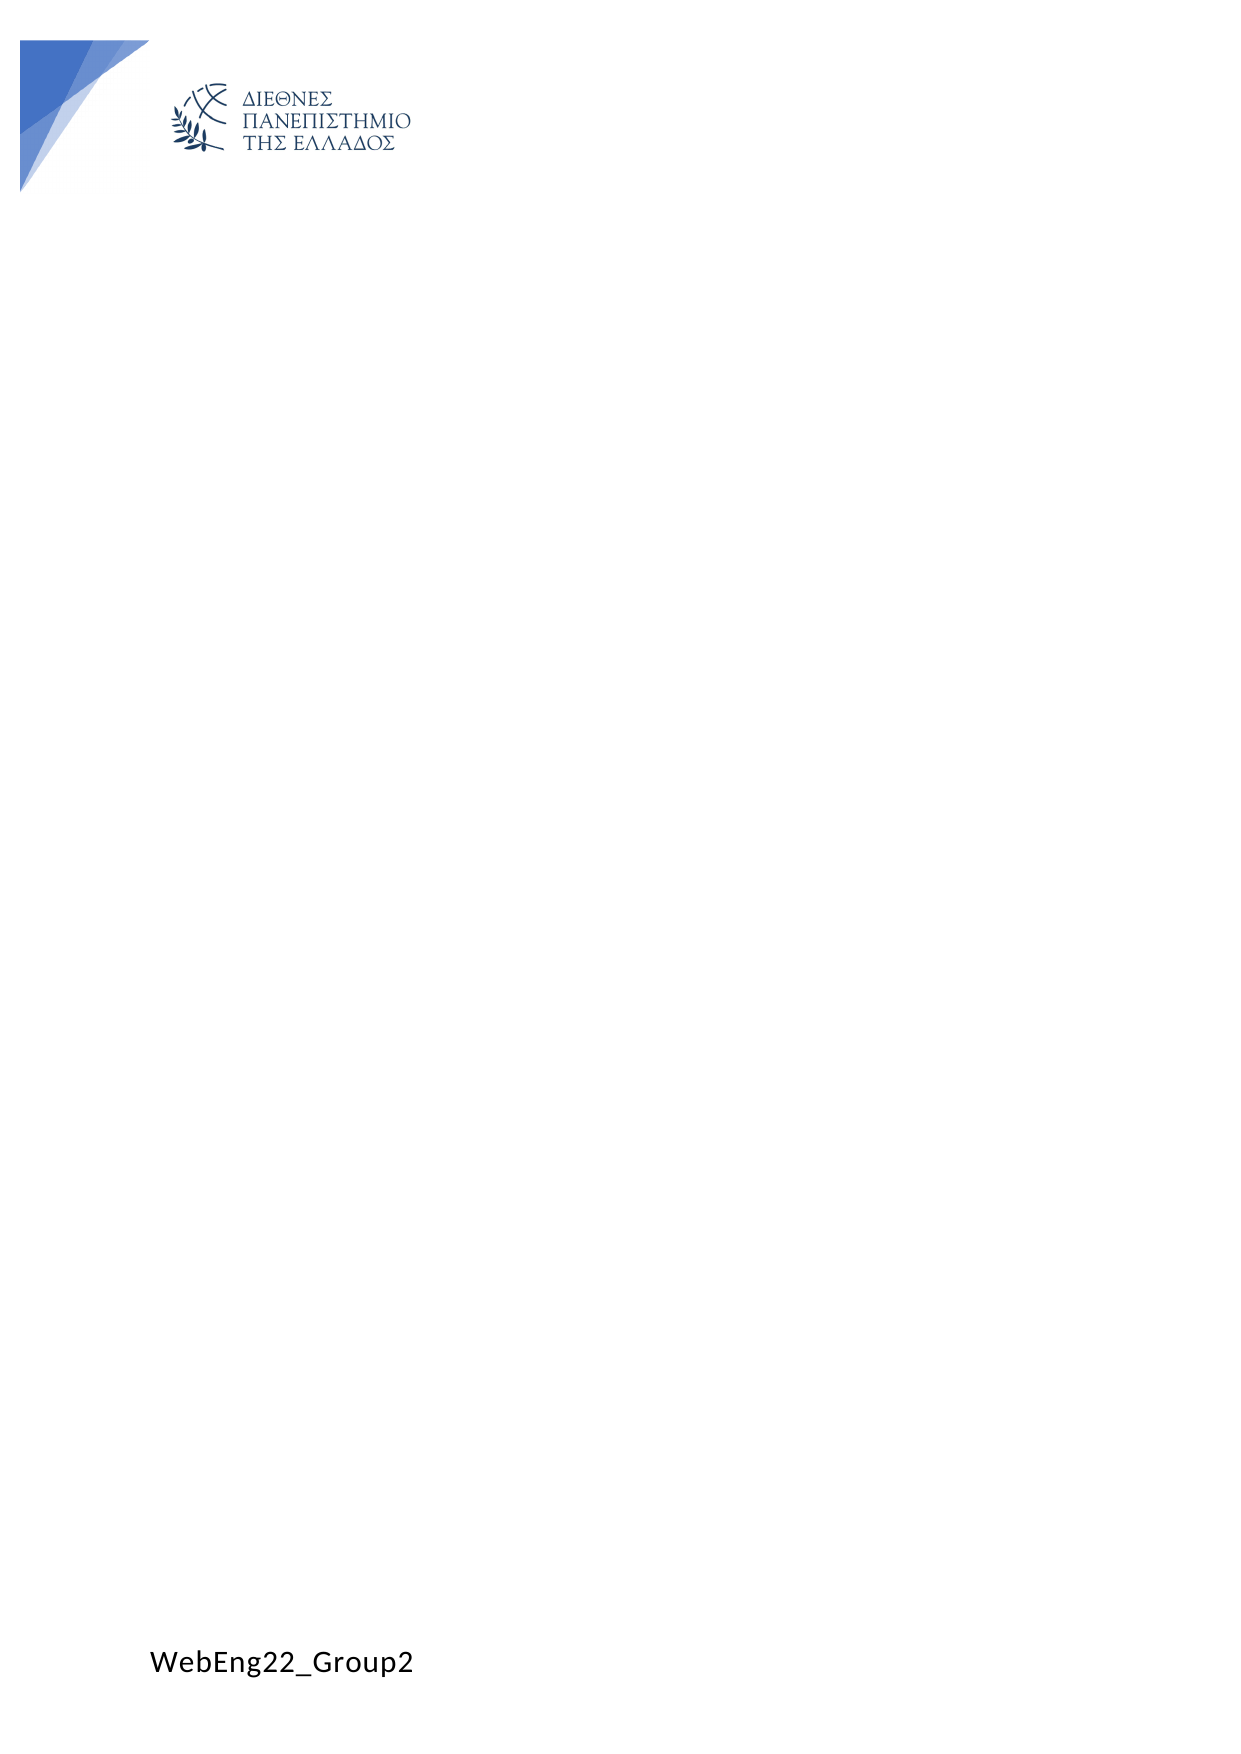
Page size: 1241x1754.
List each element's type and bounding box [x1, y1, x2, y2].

picture [20, 40, 432, 194]
